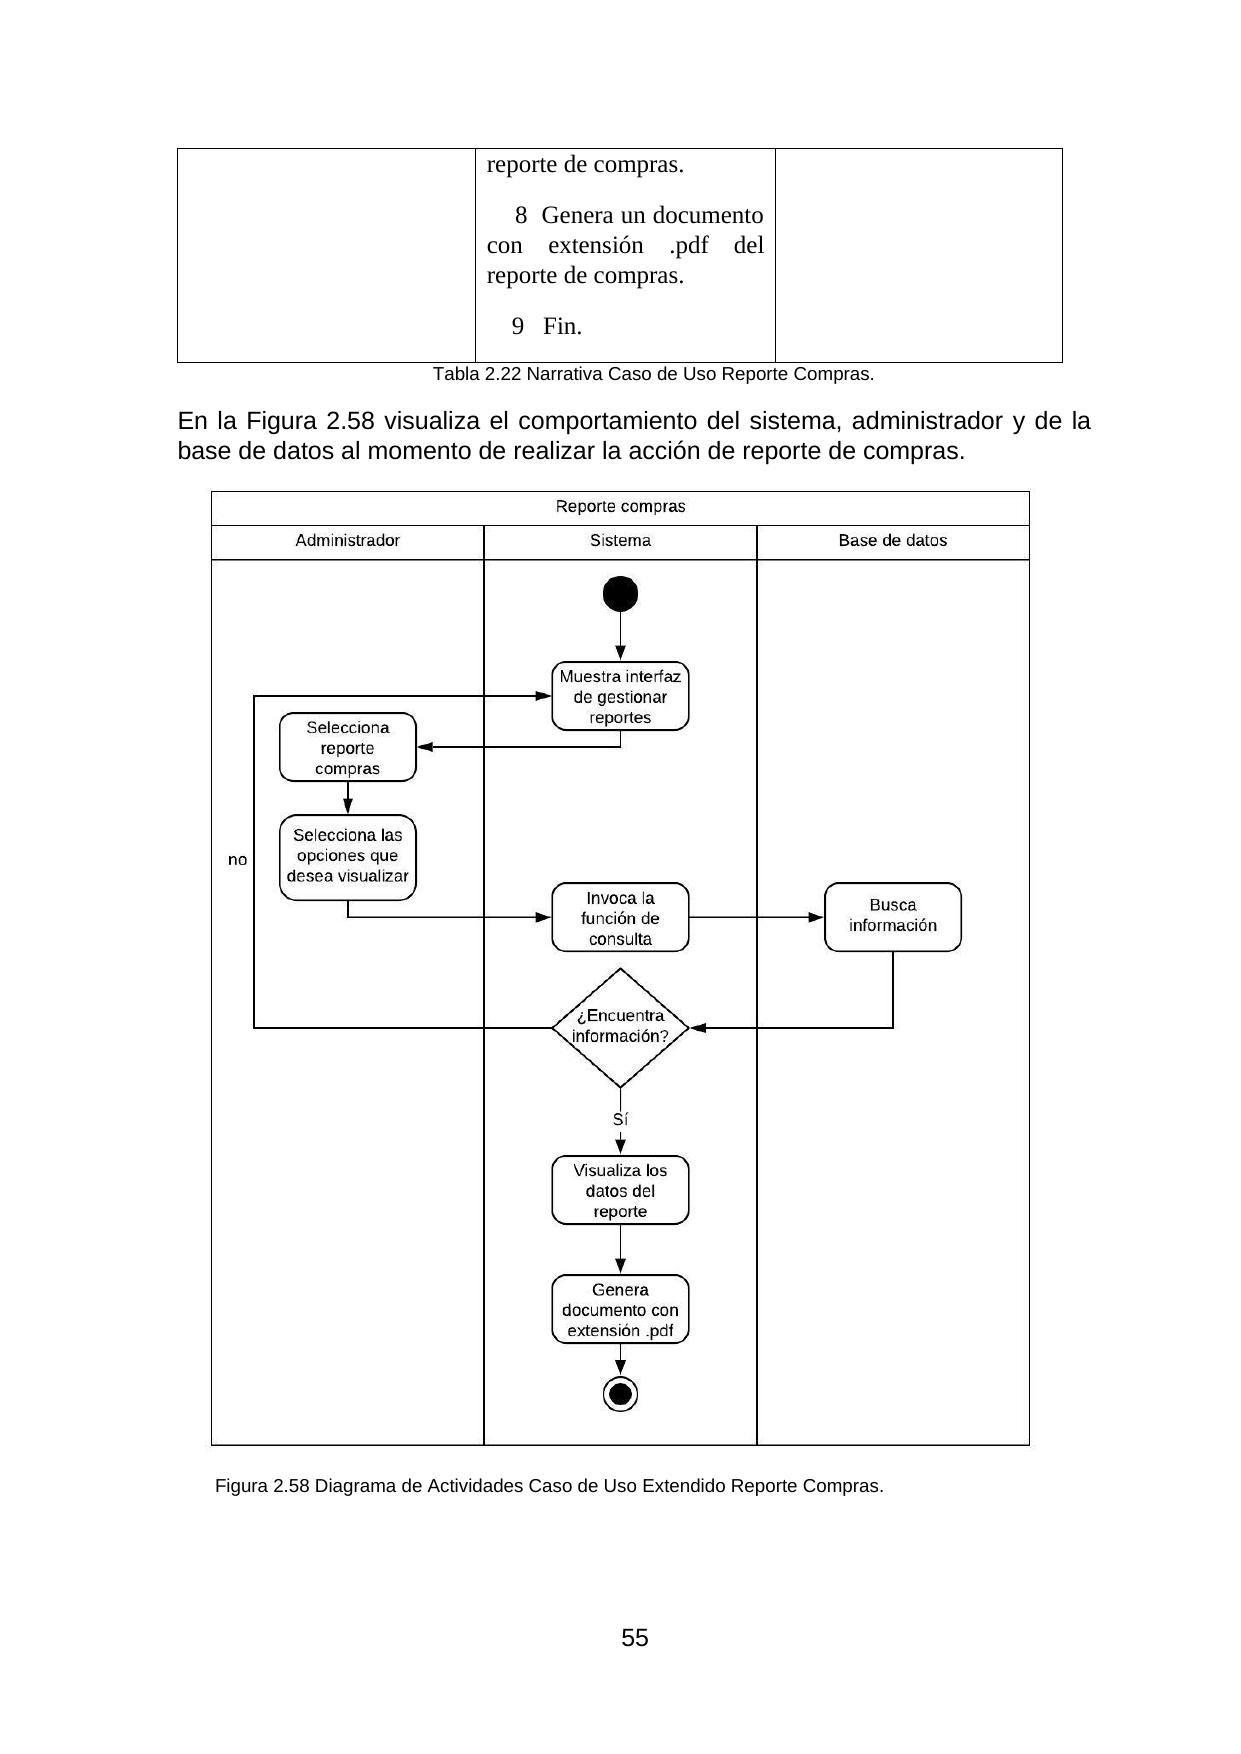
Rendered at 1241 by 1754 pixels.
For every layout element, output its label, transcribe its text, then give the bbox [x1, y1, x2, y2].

text Figura 2.58 Diagrama de Actividades Caso de Uso Extendido Reporte Compras. [215, 1475, 1092, 1497]
text Tabla 2.22 Narrativa Caso de Uso Reporte Compras. [215, 363, 1092, 384]
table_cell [476, 149, 775, 362]
text En la Figura 2.58 visualiza el comportamiento del sistema, administrador y de la base de datos al momento de realizar la acción de reporte de compras. [177, 406, 1092, 465]
picture [177, 487, 1063, 1453]
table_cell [178, 149, 475, 362]
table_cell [776, 149, 1062, 362]
